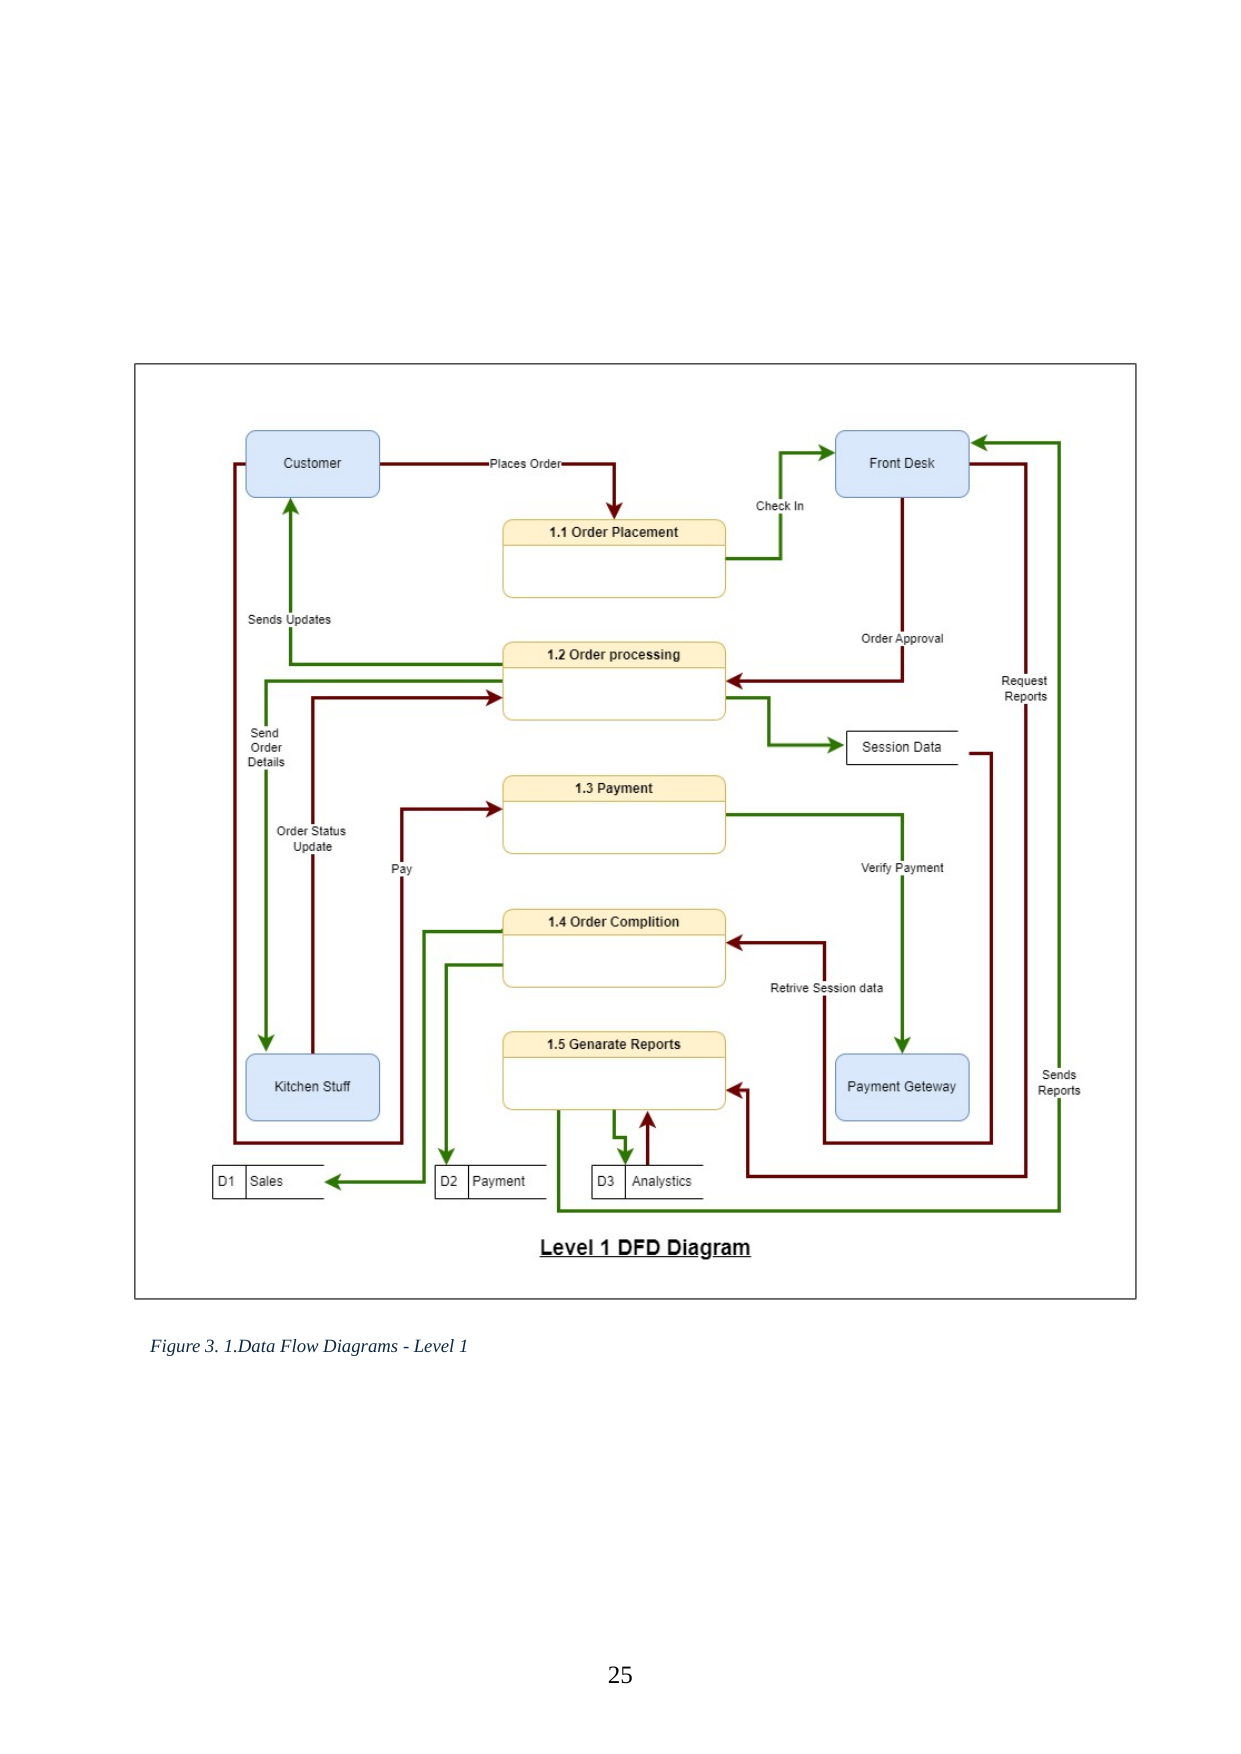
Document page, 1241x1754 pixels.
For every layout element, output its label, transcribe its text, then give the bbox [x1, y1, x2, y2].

picture [131, 360, 1141, 1304]
text Figure 3. 1.Data Flow Diagrams - Level 1 [150, 1334, 1090, 1356]
